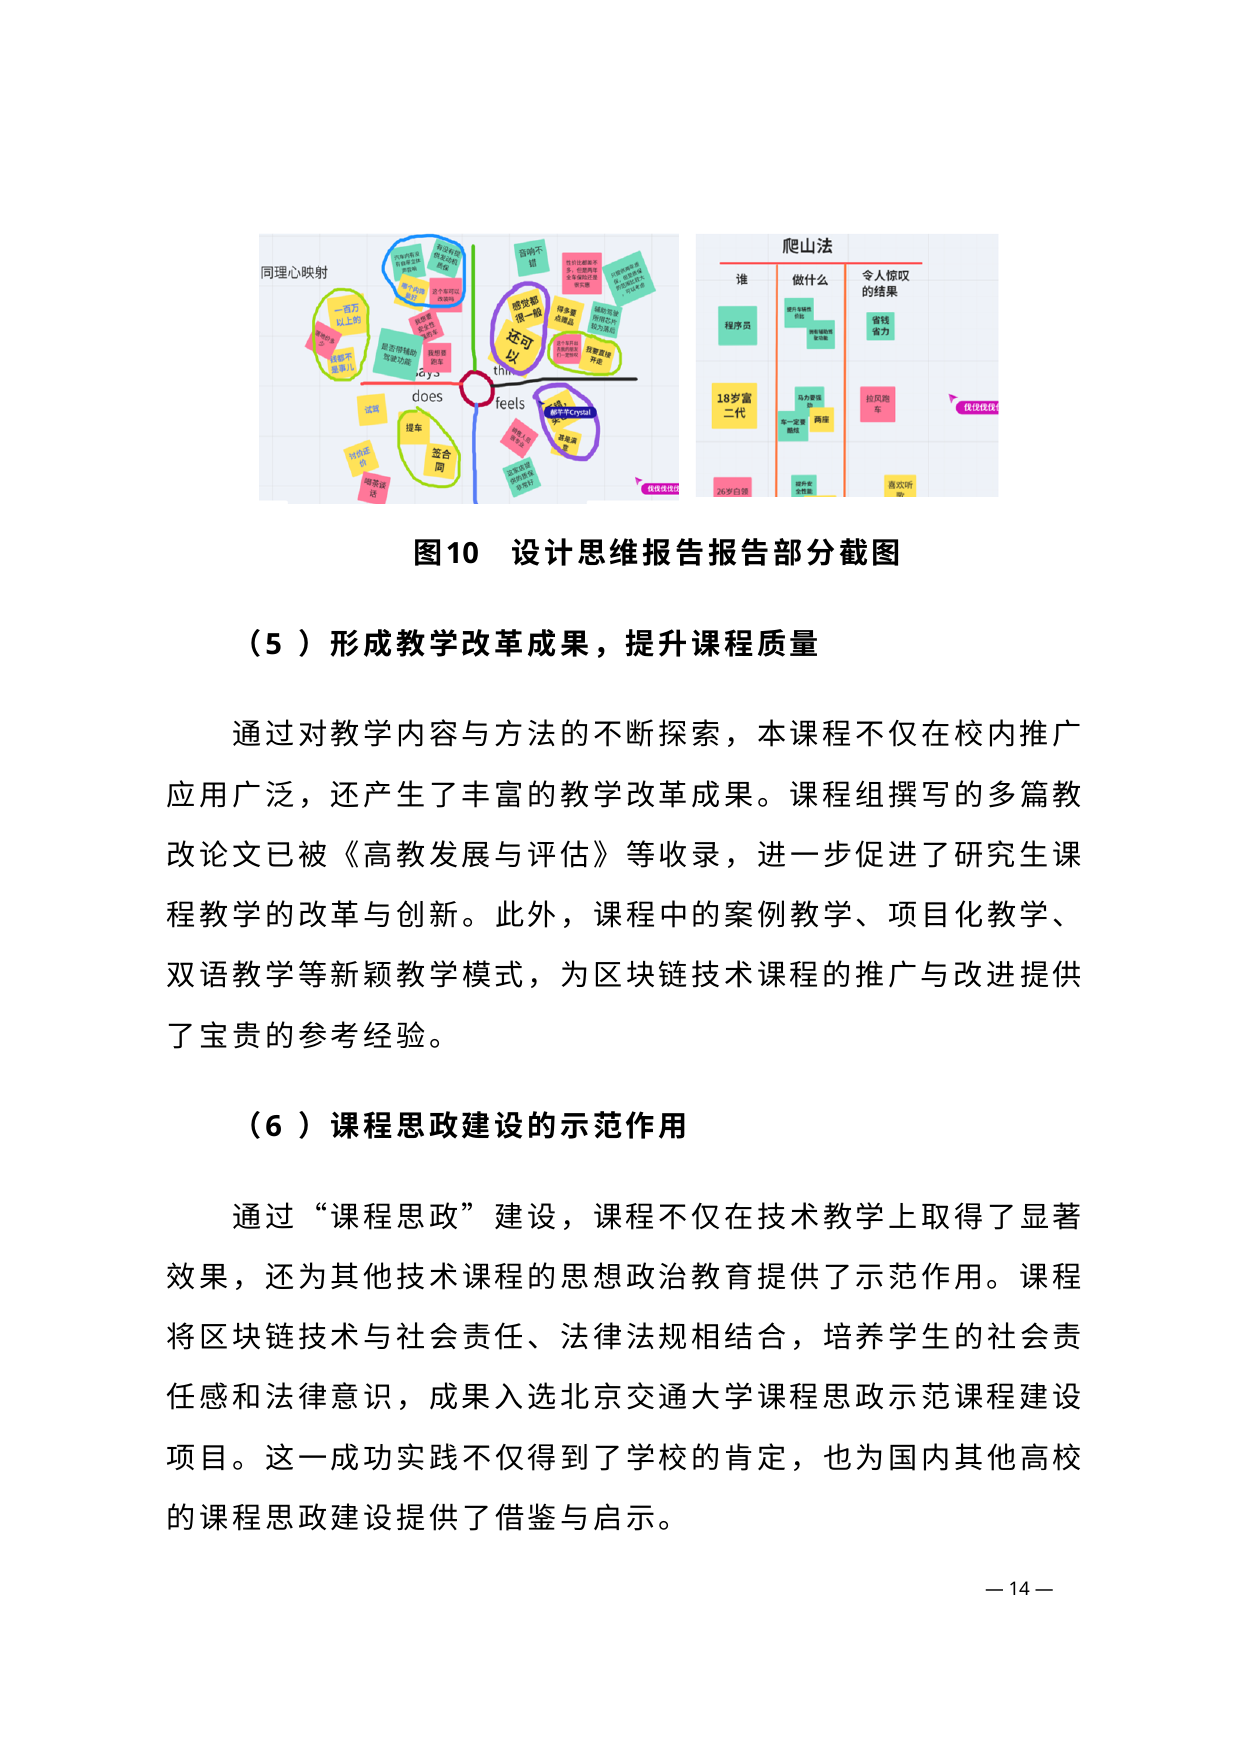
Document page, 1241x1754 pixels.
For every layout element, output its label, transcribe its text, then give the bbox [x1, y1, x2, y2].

picture [250, 219, 1009, 504]
text 通过对教学内容与方法的不断探索，本课程不仅在校内推广应用广泛，还产生了丰富的教学改革成果。课程组撰写的多篇教改论文已被《高教发展与评估》等收录，进一步促进了研究生课程教学的改革与创新​。此外，课程中的案例教学、项目化教学、双语教学等新颖教学模式，为区块链技术课程的推广与改进提供了宝贵的参考经验。 [167, 702, 1085, 1064]
text （5）形成教学改革成果，提升课程质量 [167, 611, 1085, 672]
text （6）课程思政建设的示范作用 [167, 1094, 1085, 1154]
text 通过“课程思政”建设，课程不仅在技术教学上取得了显著效果，还为其他技术课程的思想政治教育提供了示范作用。课程将区块链技术与社会责任、法律法规相结合，培养学生的社会责任感和法律意识，成果入选北京交通大学课程思政示范课程建设项目。这一成功实践不仅得到了学校的肯定，也为国内其他高校的课程思政建设提供了借鉴与启示。 [167, 1184, 1085, 1546]
